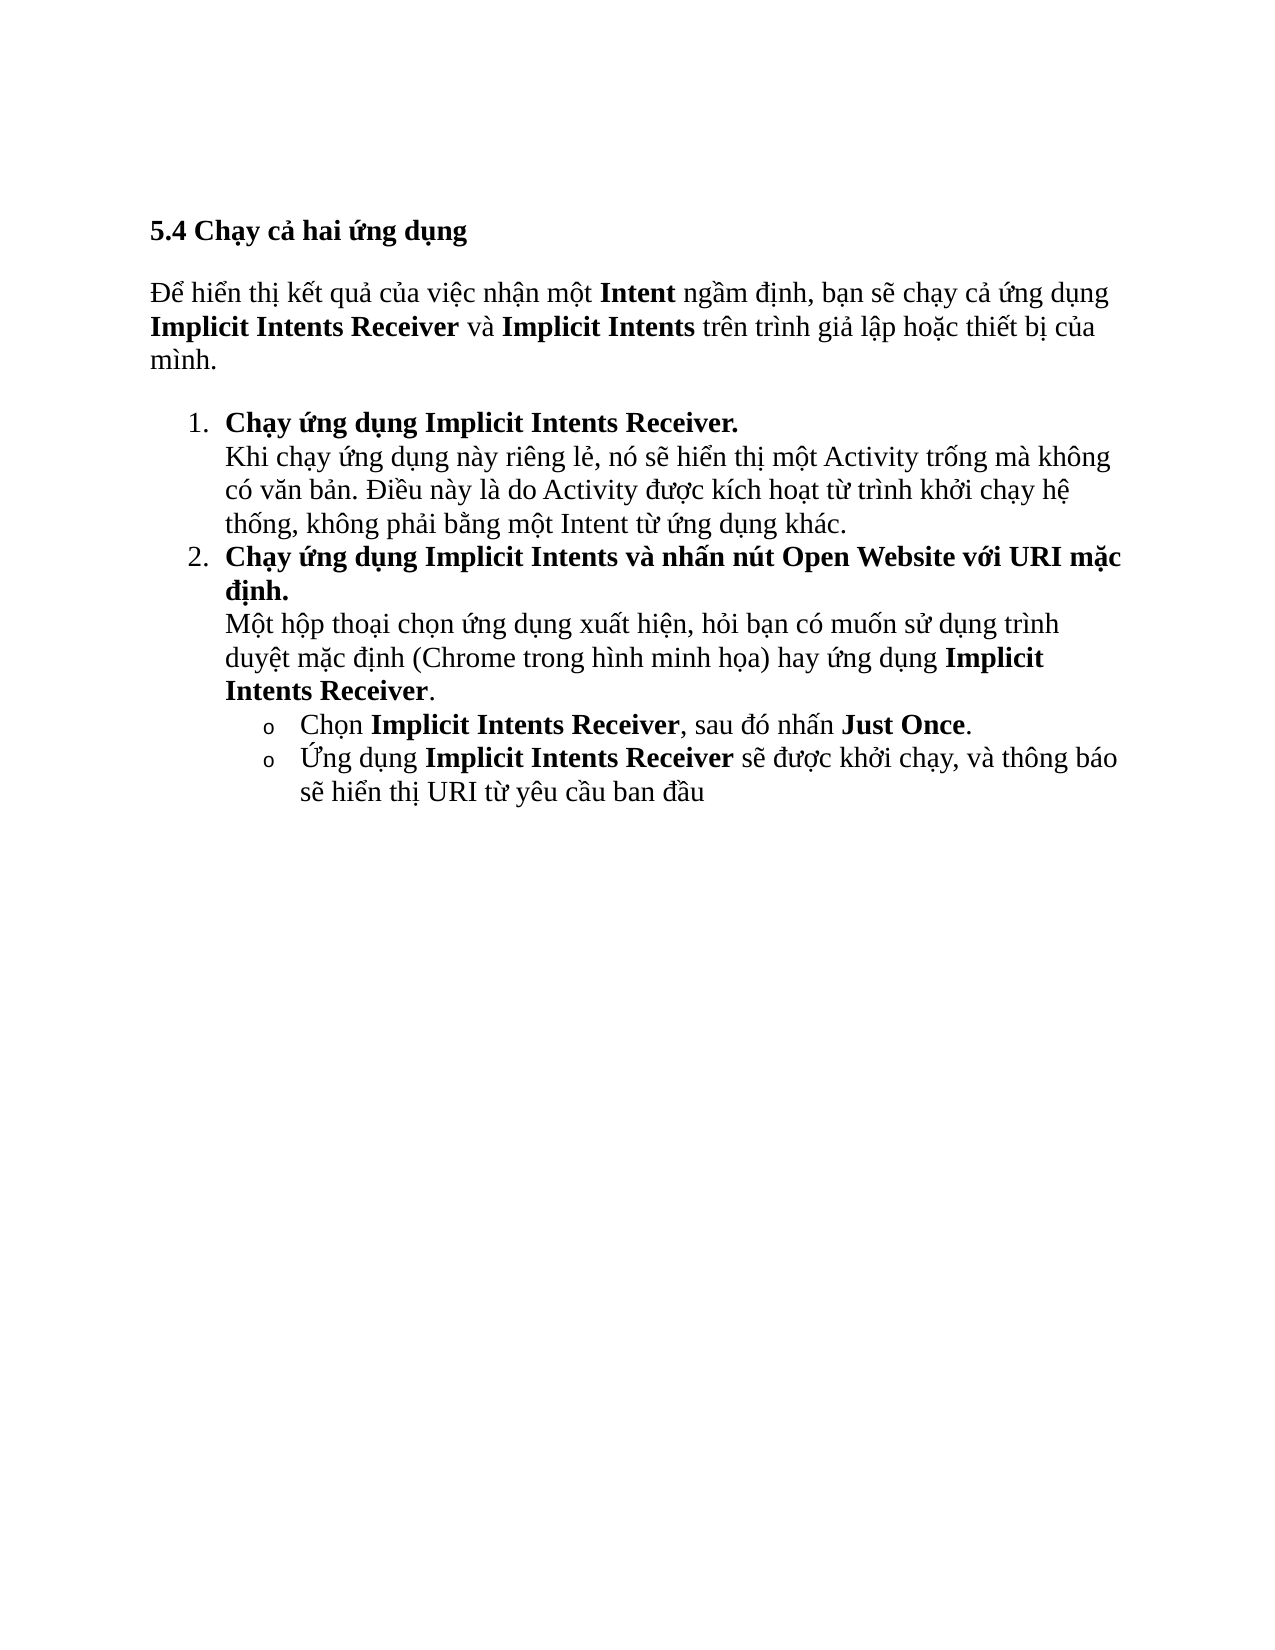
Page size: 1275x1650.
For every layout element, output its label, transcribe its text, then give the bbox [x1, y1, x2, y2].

list Chạy ứng dụng Implicit Intents Receiver. Khi chạy ứng dụng này riêng lẻ, nó sẽ hiển thị một Activity trống mà không có văn bản. Điều này là do Activity được kích hoạt từ trình khởi chạy hệ thống, không phải bằng một Intent từ ứng dụng khác. [187, 405, 1125, 539]
list Ứng dụng Implicit Intents Receiver sẽ được khởi chạy, và thông báo sẽ hiển thị URI từ yêu cầu ban đầu [262, 741, 1125, 808]
list Chọn Implicit Intents Receiver, sau đó nhấn Just Once. [262, 707, 1125, 741]
list Chạy ứng dụng Implicit Intents và nhấn nút Open Website với URI mặc định. Một hộp thoại chọn ứng dụng xuất hiện, hỏi bạn có muốn sử dụng trình duyệt mặc định (Chrome trong hình minh họa) hay ứng dụng Implicit Intents Receiver. [187, 539, 1125, 707]
text 5.4 Chạy cả hai ứng dụng [150, 213, 1125, 246]
text Để hiển thị kết quả của việc nhận một Intent ngầm định, bạn sẽ chạy cả ứng dụng Implicit Intents Receiver và Implicit Intents trên trình giả lập hoặc thiết bị của mình. [150, 275, 1125, 376]
